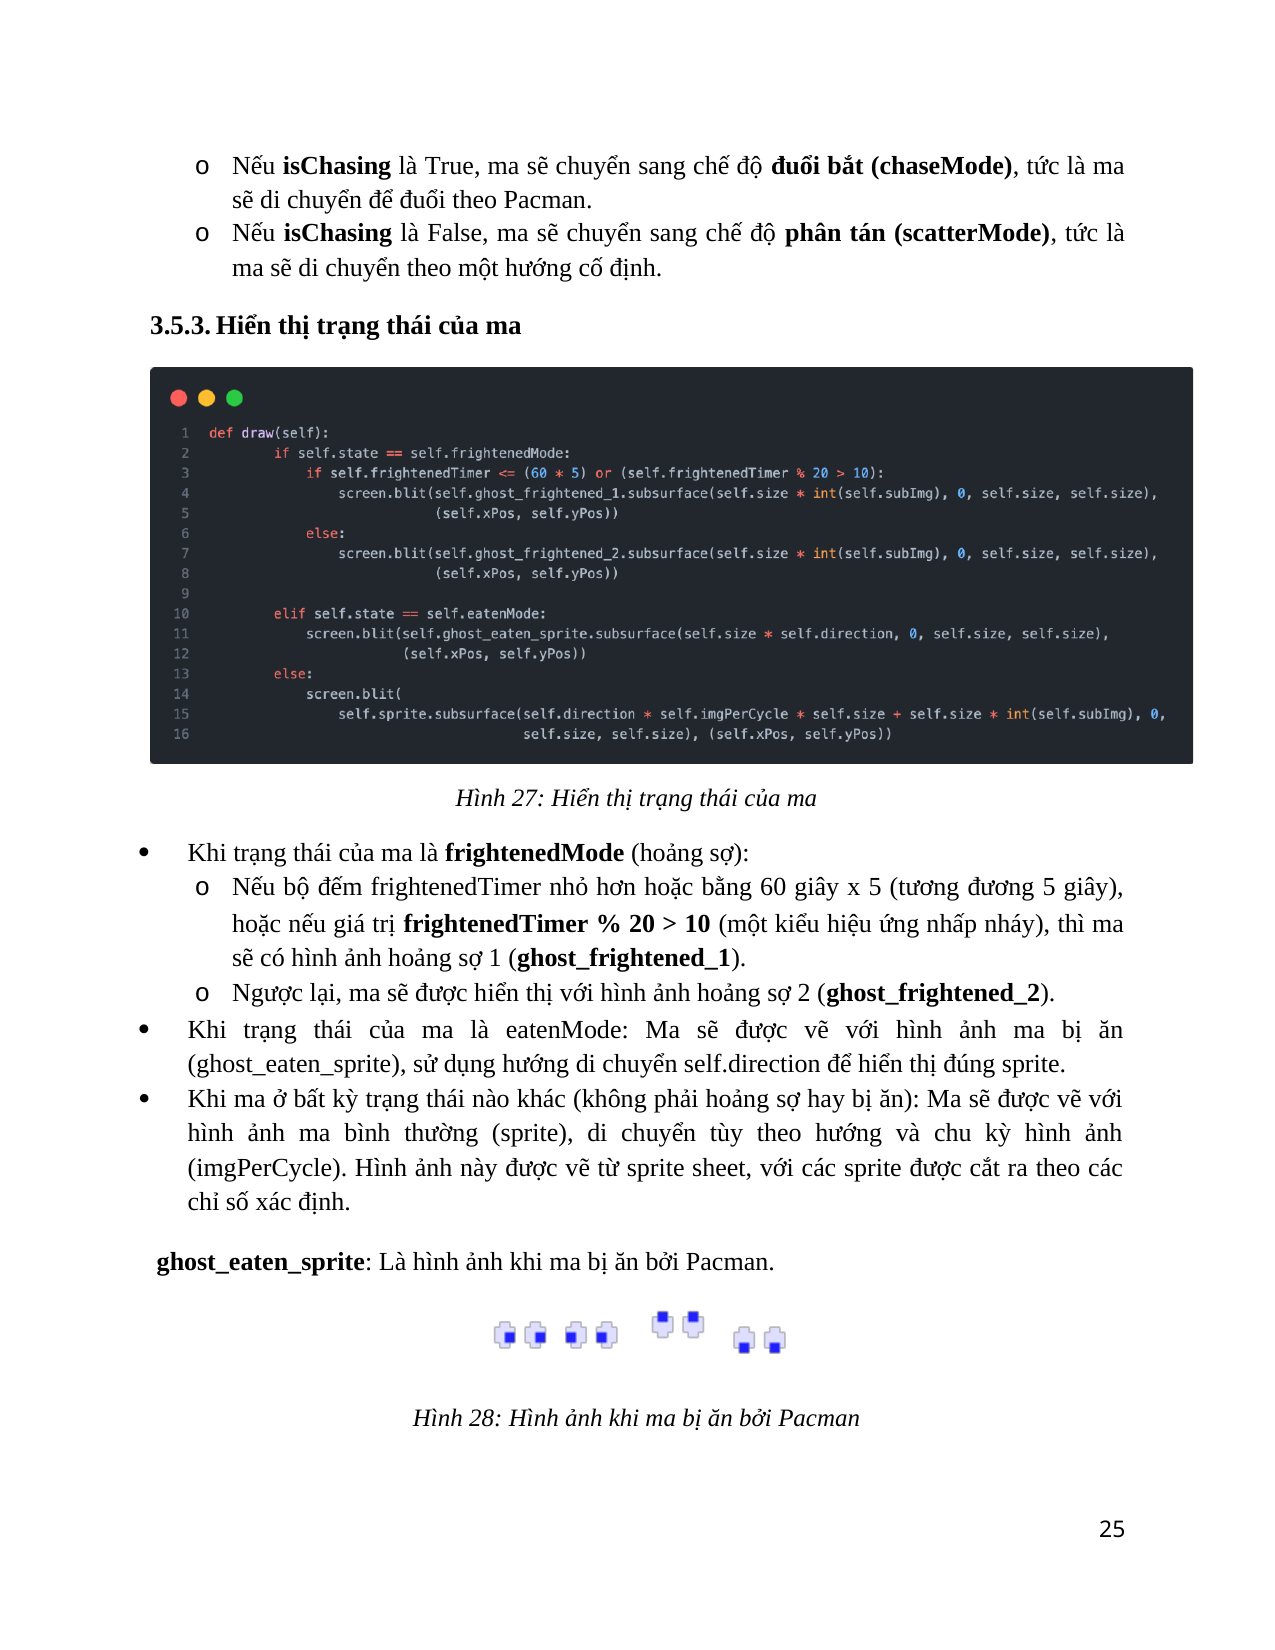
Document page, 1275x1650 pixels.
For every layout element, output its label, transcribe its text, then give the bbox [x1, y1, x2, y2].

list Khi ma ở bất kỳ trạng thái nào khác (không phải hoảng sợ hay bị ăn): Ma sẽ được vẽ với hình ảnh ma bình thường (sprite), di chuyển tùy theo hướng và chu kỳ hình ảnh (imgPerCycle). Hình ảnh này được vẽ từ sprite sheet, với các sprite được cắt ra theo các chỉ số xác định. [150, 1083, 1125, 1216]
picture [475, 1303, 800, 1385]
list Nếu isChasing là True, ma sẽ chuyển sang chế độ đuổi bắt (chaseMode), tức là ma sẽ di chuyển để đuổi theo Pacman. [194, 150, 1125, 214]
list Nếu isChasing là False, ma sẽ chuyển sang chế độ phân tán (scatterMode), tức là ma sẽ di chuyển theo một hướng cố định. [194, 217, 1125, 282]
list Ngược lại, ma sẽ được hiển thị với hình ảnh hoảng sợ 2 (ghost_frightened_2). [194, 977, 1125, 1009]
picture [150, 367, 1194, 764]
list Khi trạng thái của ma là eatenMode: Ma sẽ được vẽ với hình ảnh ma bị ăn (ghost_eaten_sprite), sử dụng hướng di chuyển self.direction để hiển thị đúng sprite. [150, 1014, 1125, 1078]
text ghost_eaten_sprite: Là hình ảnh khi ma bị ăn bởi Pacman. [150, 1246, 1125, 1276]
list Khi trạng thái của ma là frightenedMode (hoảng sợ): [150, 837, 1125, 867]
list Nếu bộ đếm frightenedTimer nhỏ hơn hoặc bằng 60 giây x 5 (tương đương 5 giây), hoặc nếu giá trị frightenedTimer % 20 > 10 (một kiểu hiệu ứng nhấp nháy), thì ma sẽ có hình ảnh hoảng sợ 1 (ghost_frightened_1). [194, 871, 1125, 972]
subtitle Hiển thị trạng thái của ma [150, 309, 1125, 340]
